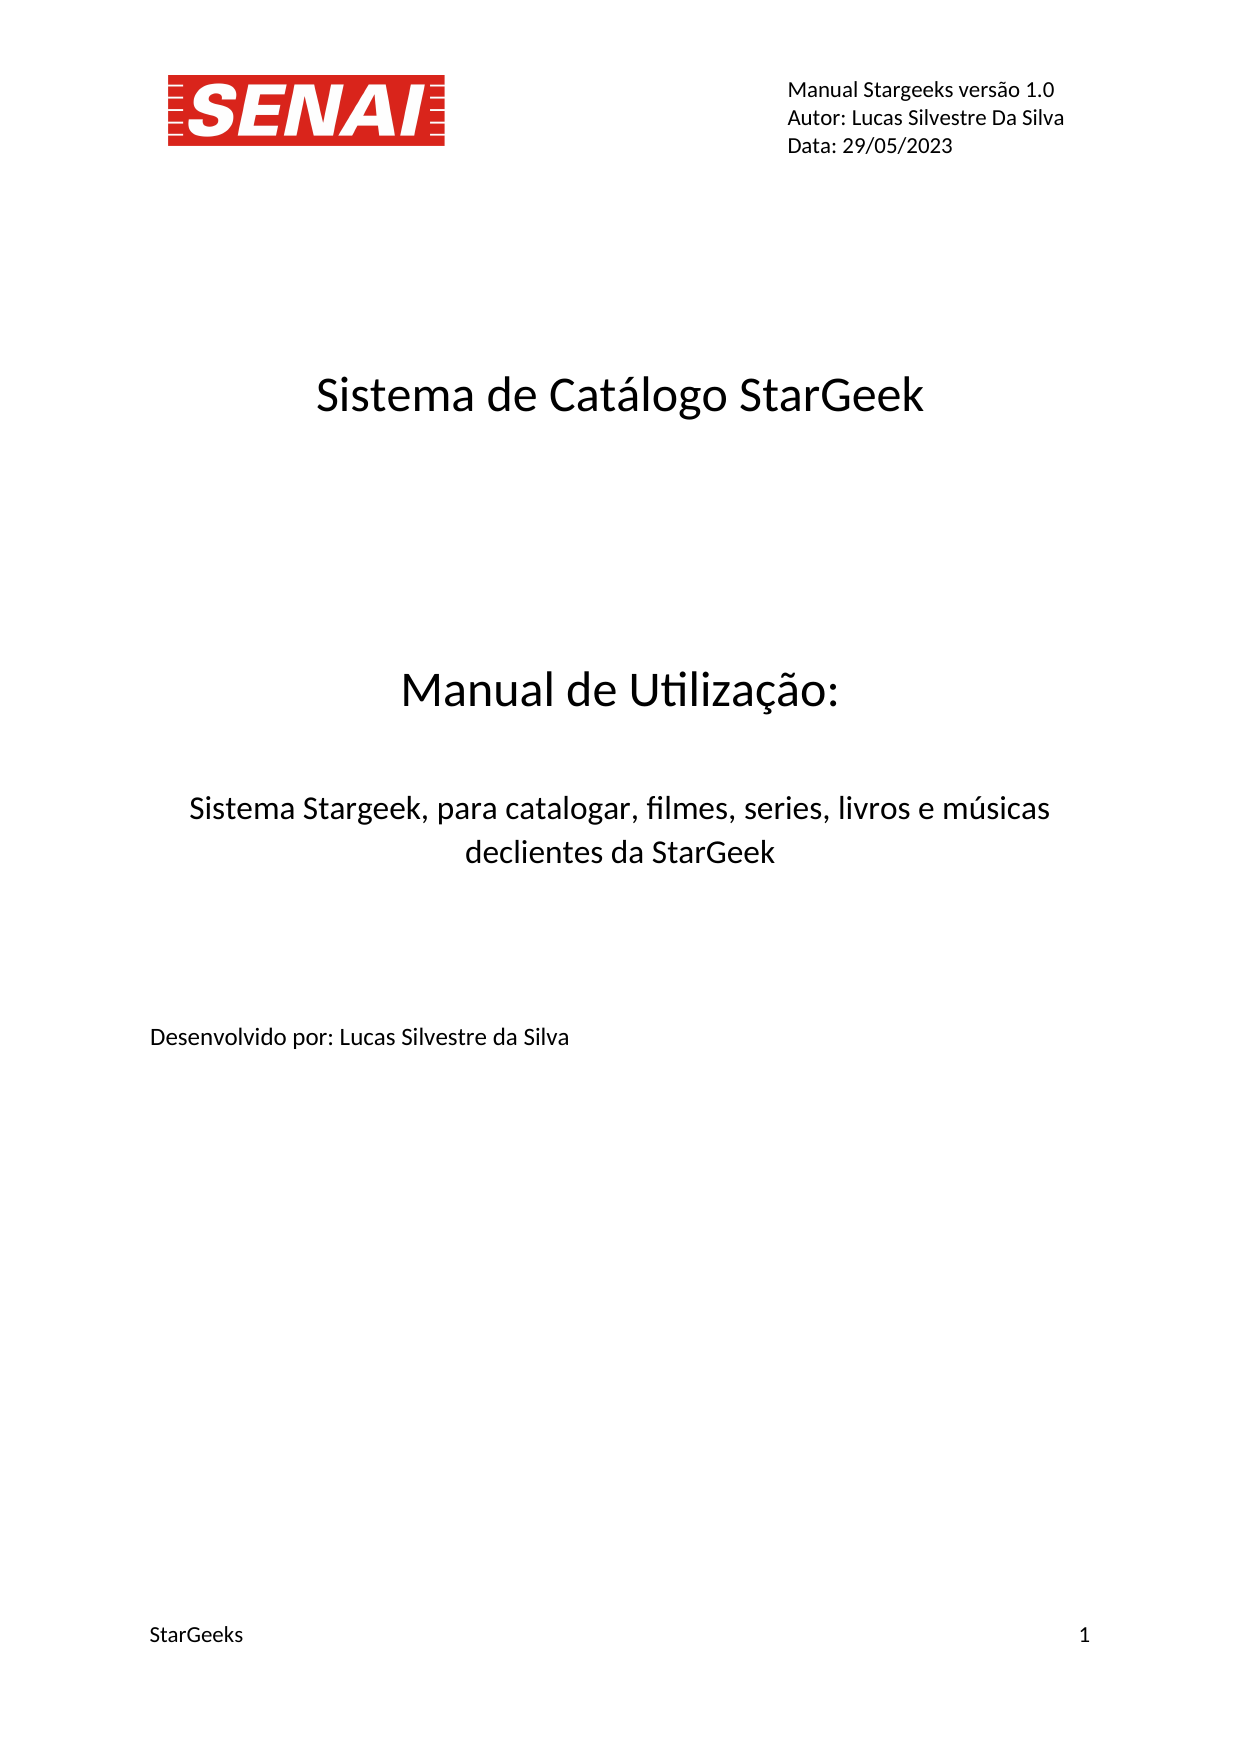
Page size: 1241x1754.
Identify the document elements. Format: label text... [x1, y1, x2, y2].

text Sistema de Catálogo StarGeek [150, 363, 1090, 424]
text Manual de Utilização: [150, 658, 1090, 719]
text Desenvolvido por: Lucas Silvestre da Silva [150, 1021, 1090, 1052]
text Sistema Stargeek, para catalogar, filmes, series, livros e músicas declientes da StarGeek [150, 787, 1090, 872]
